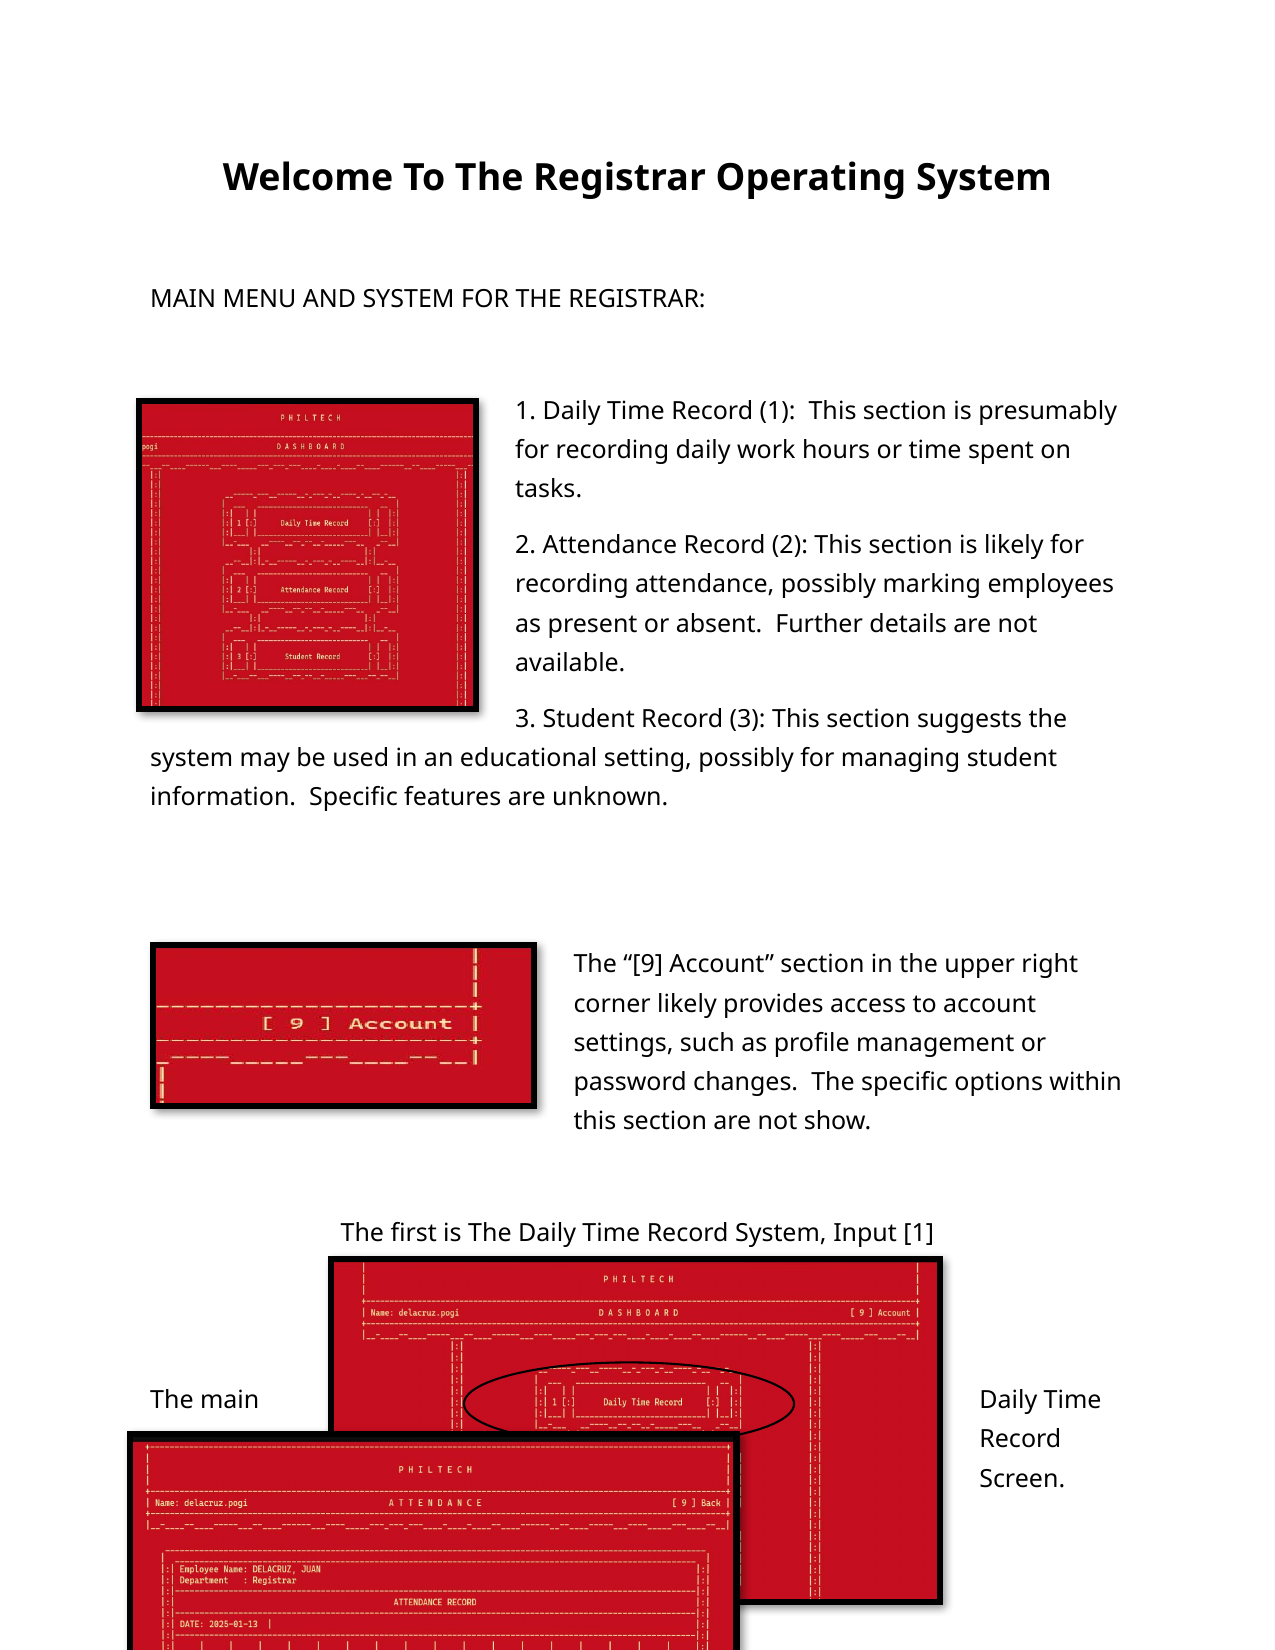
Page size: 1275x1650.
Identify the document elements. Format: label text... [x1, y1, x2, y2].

text Welcome To The Registrar Operating System [150, 150, 1125, 201]
text MAIN MENU AND SYSTEM FOR THE REGISTRAR: [150, 281, 1125, 315]
text The main Daily Time Record Screen. [952, 1382, 1125, 1494]
picture [466, 1364, 792, 1433]
picture [334, 1262, 937, 1599]
picture [156, 948, 531, 1103]
text 3. Student Record (3): This section suggests the system may be used in an educational setting, possibly for managing student information. Specific features are unknown. [150, 700, 1125, 813]
text 2. Attendance Record (2): This section is likely for recording attendance, possibly marking employees as present or absent. Further details are not available. [488, 527, 1125, 678]
text The first is The Daily Time Record System, Input [1] [150, 1214, 1125, 1248]
text 1. Daily Time Record (1): This section is presumably for recording daily work hours or time spent on tasks. [150, 393, 1125, 505]
picture [133, 1437, 733, 1650]
picture [142, 404, 473, 706]
text The main Daily Time Record Screen. [150, 1382, 326, 1429]
